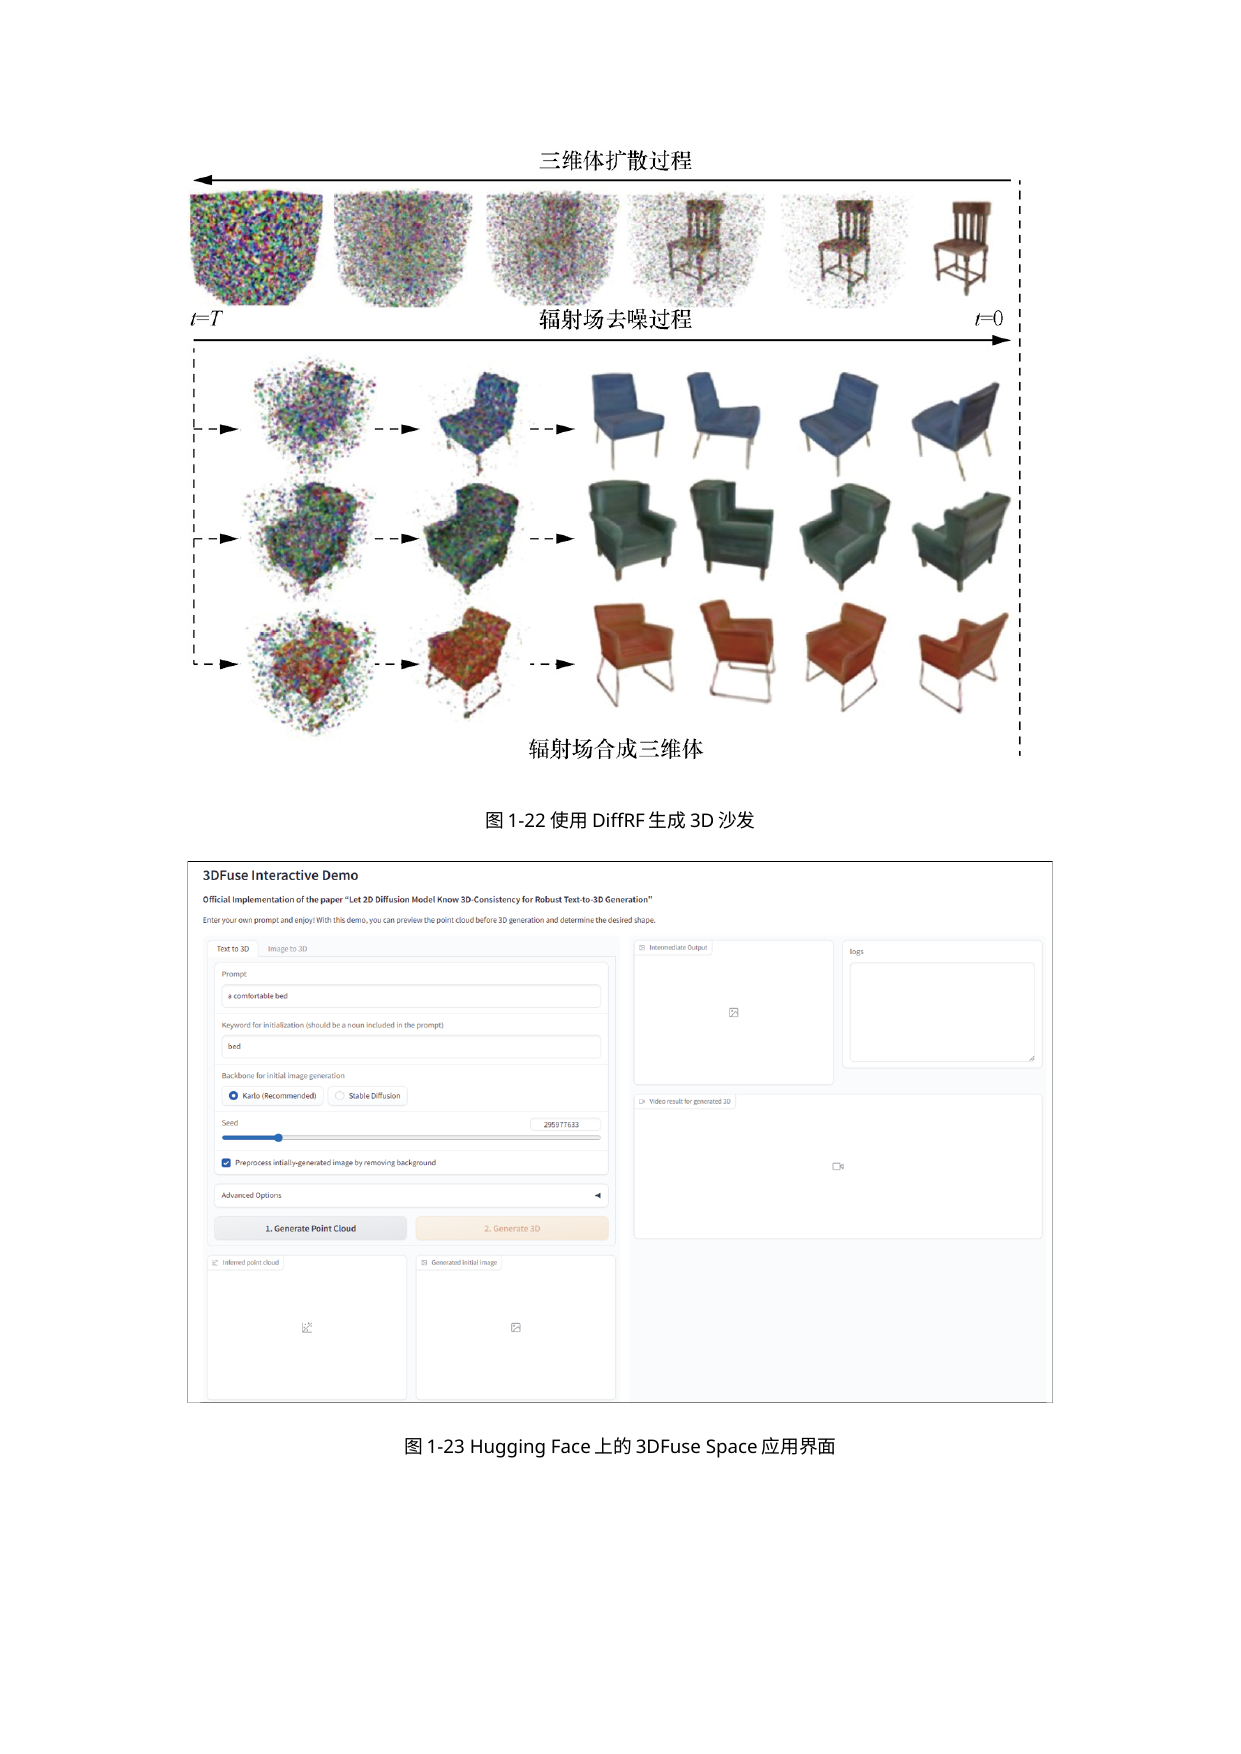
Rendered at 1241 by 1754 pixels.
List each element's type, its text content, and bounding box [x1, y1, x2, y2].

picture [187, 861, 1053, 1403]
text 图1-23 Hugging Face上的3DFuse Space应用界面 [187, 1432, 1053, 1459]
text 图1-22 使用DiffRF生成3D沙发 [187, 805, 1053, 832]
picture [187, 150, 1053, 776]
